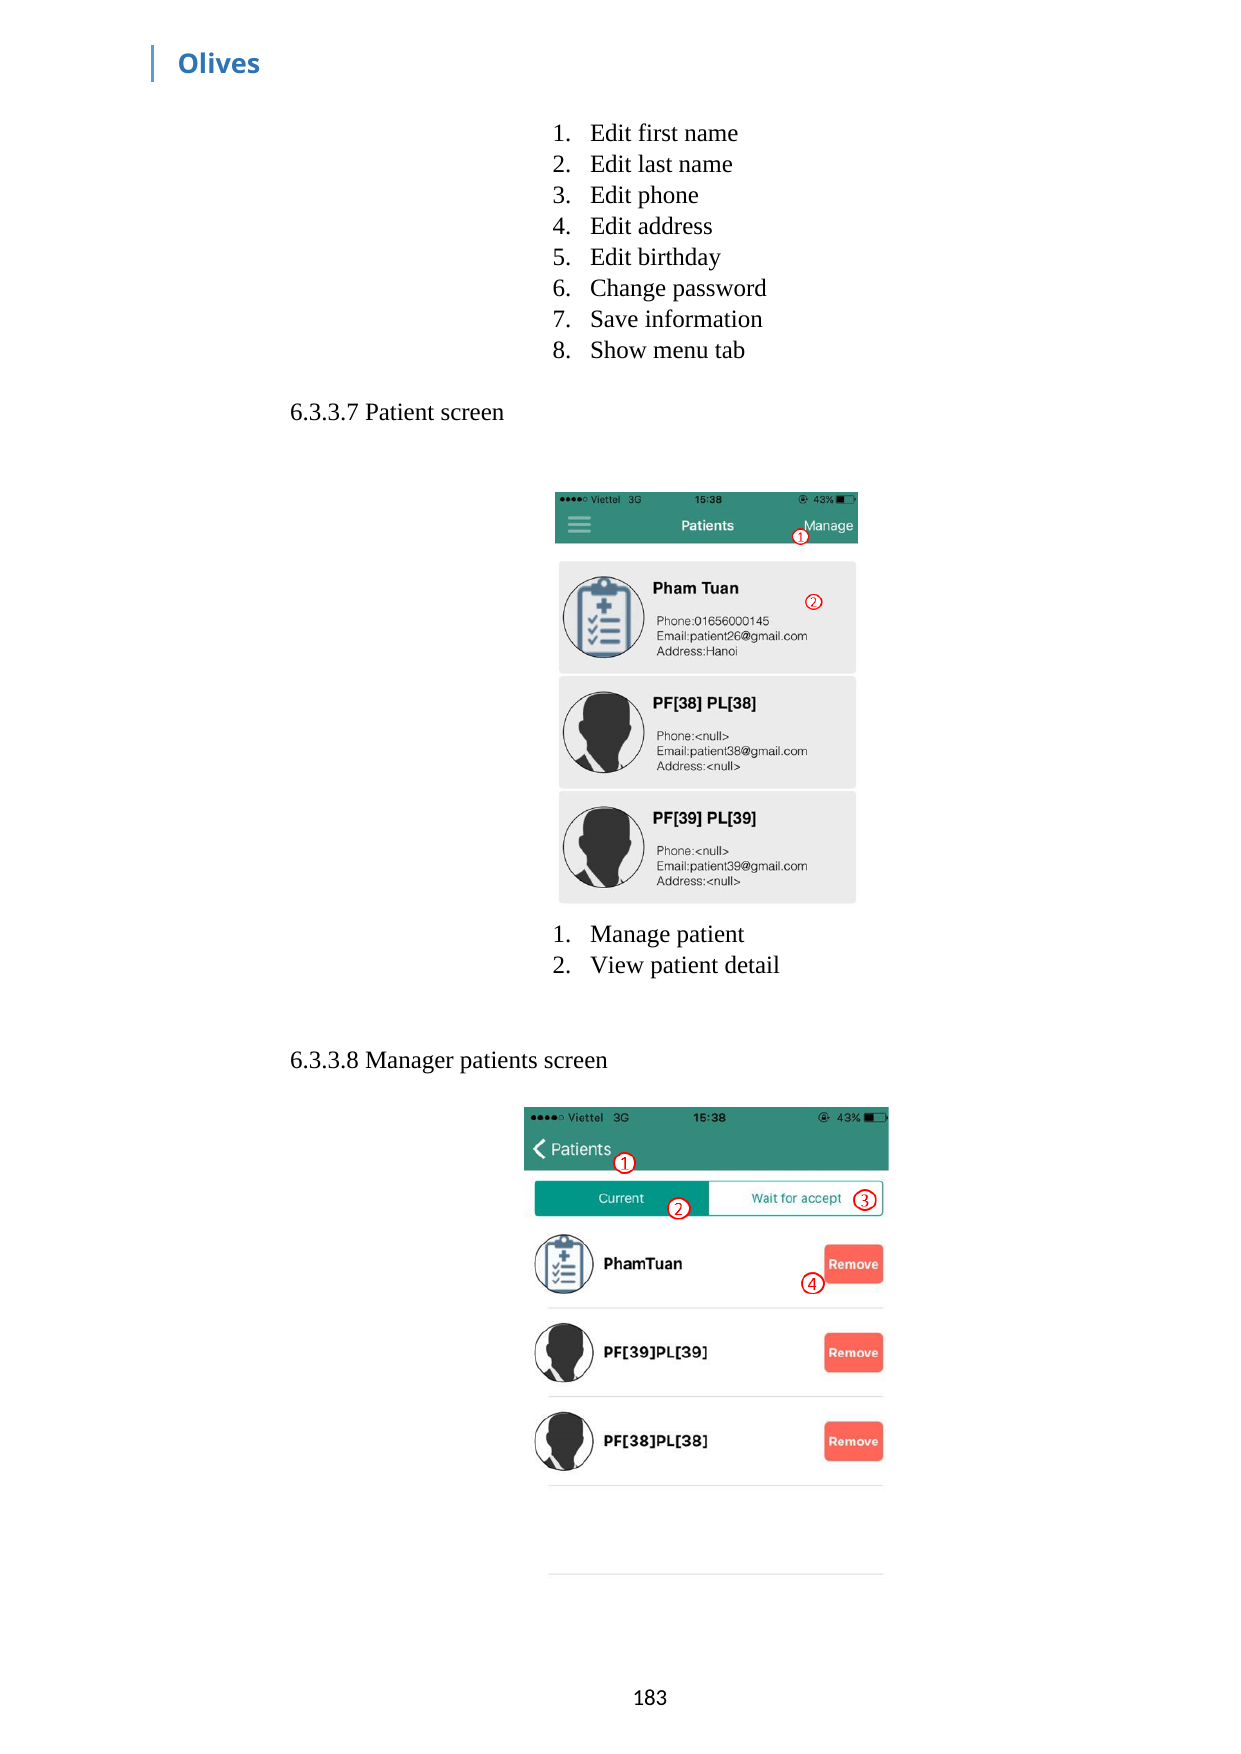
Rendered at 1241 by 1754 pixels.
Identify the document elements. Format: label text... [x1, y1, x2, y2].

list Save information [552, 304, 1122, 333]
list Change password [552, 273, 1122, 302]
list Manage patient [552, 919, 1122, 948]
list Edit phone [552, 180, 1122, 209]
picture [523, 1107, 889, 1618]
picture [553, 492, 858, 917]
list Edit address [552, 211, 1122, 240]
list View patient detail [552, 950, 1122, 979]
list Patient screen [290, 397, 1122, 426]
list Edit first name [552, 118, 1122, 147]
list Show menu tab [552, 335, 1122, 364]
list Manager patients screen [290, 1046, 1122, 1074]
list Edit birthday [552, 242, 1122, 271]
list Edit last name [552, 149, 1122, 178]
